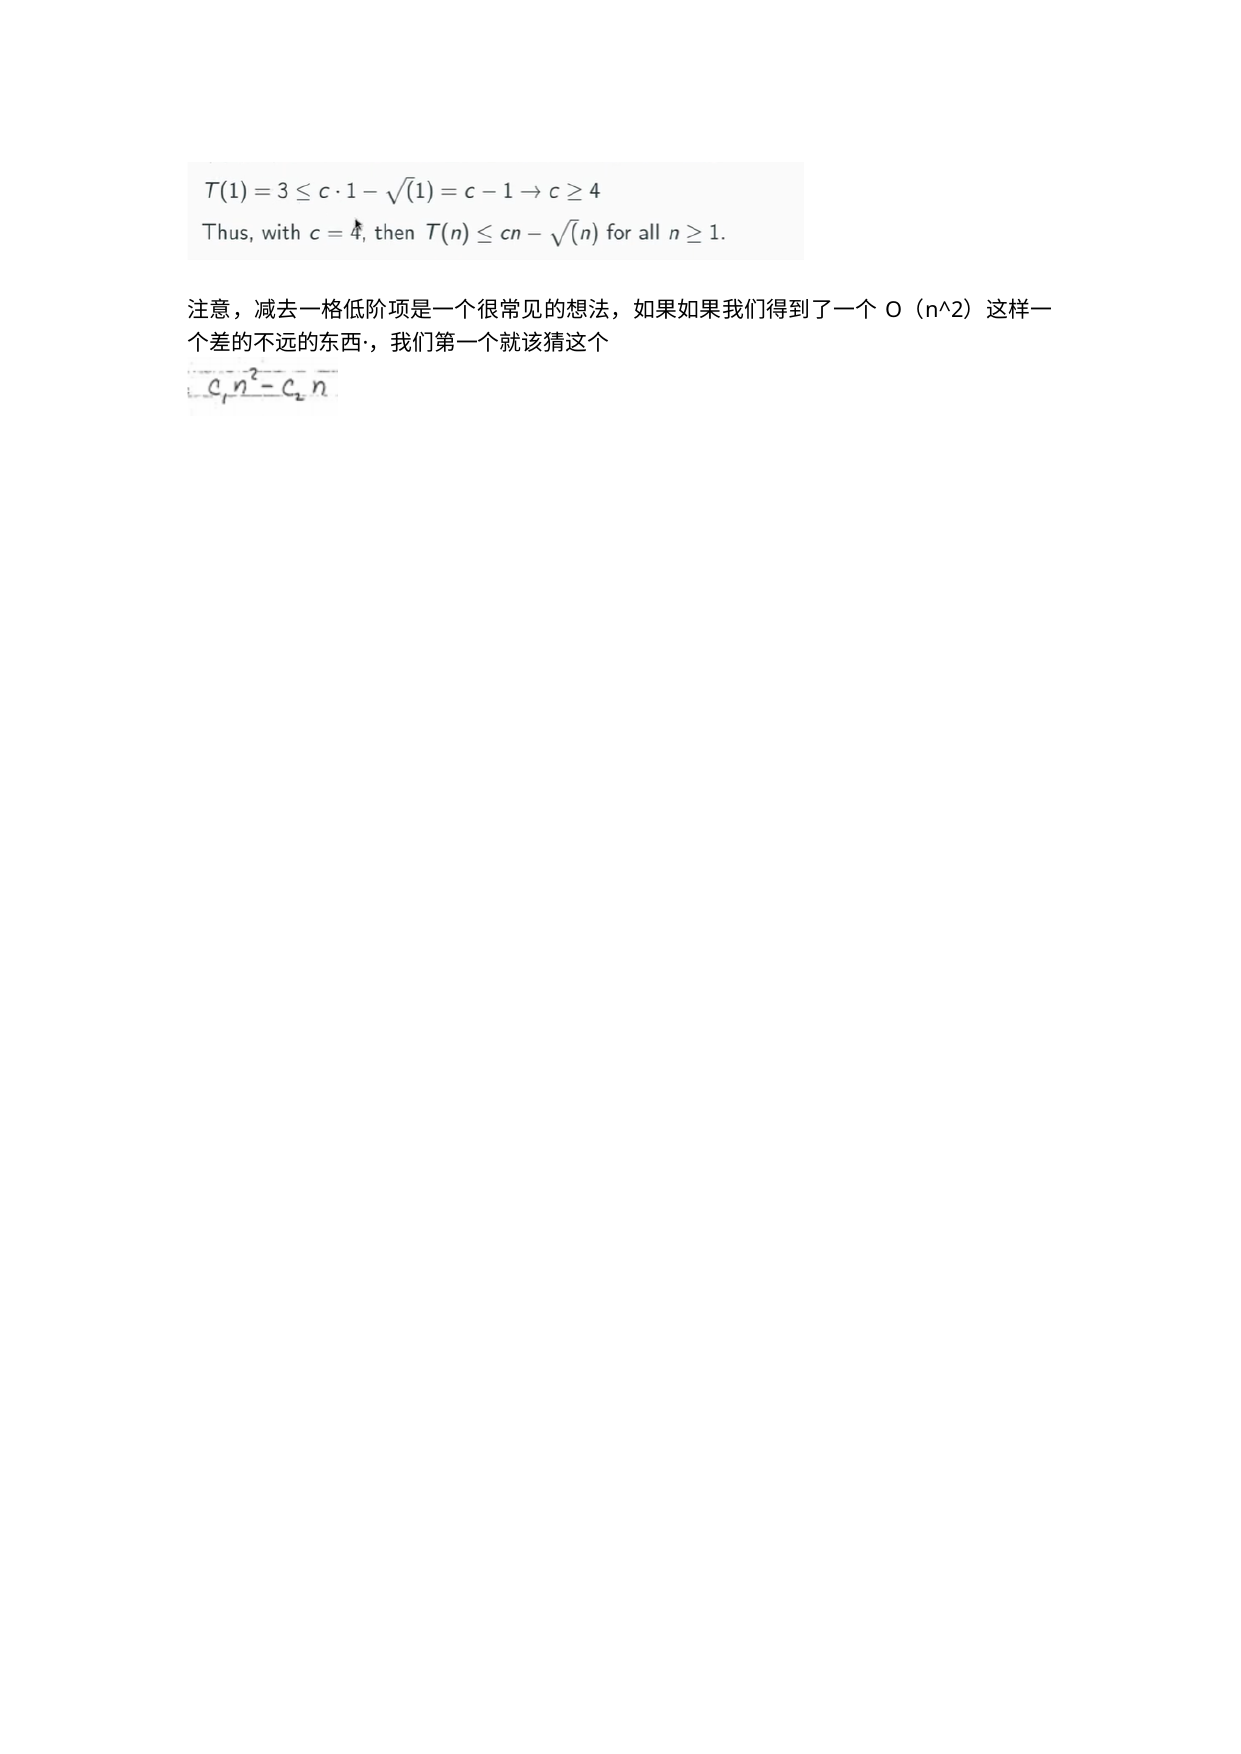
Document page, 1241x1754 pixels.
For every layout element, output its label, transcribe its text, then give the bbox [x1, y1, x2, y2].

picture [187, 357, 338, 416]
text 注意，减去一格低阶项是一个很常见的想法，如果如果我们得到了一个O（n^2）这样一个差的不远的东西·，我们第一个就该猜这个 [187, 292, 1053, 357]
picture [187, 162, 804, 260]
